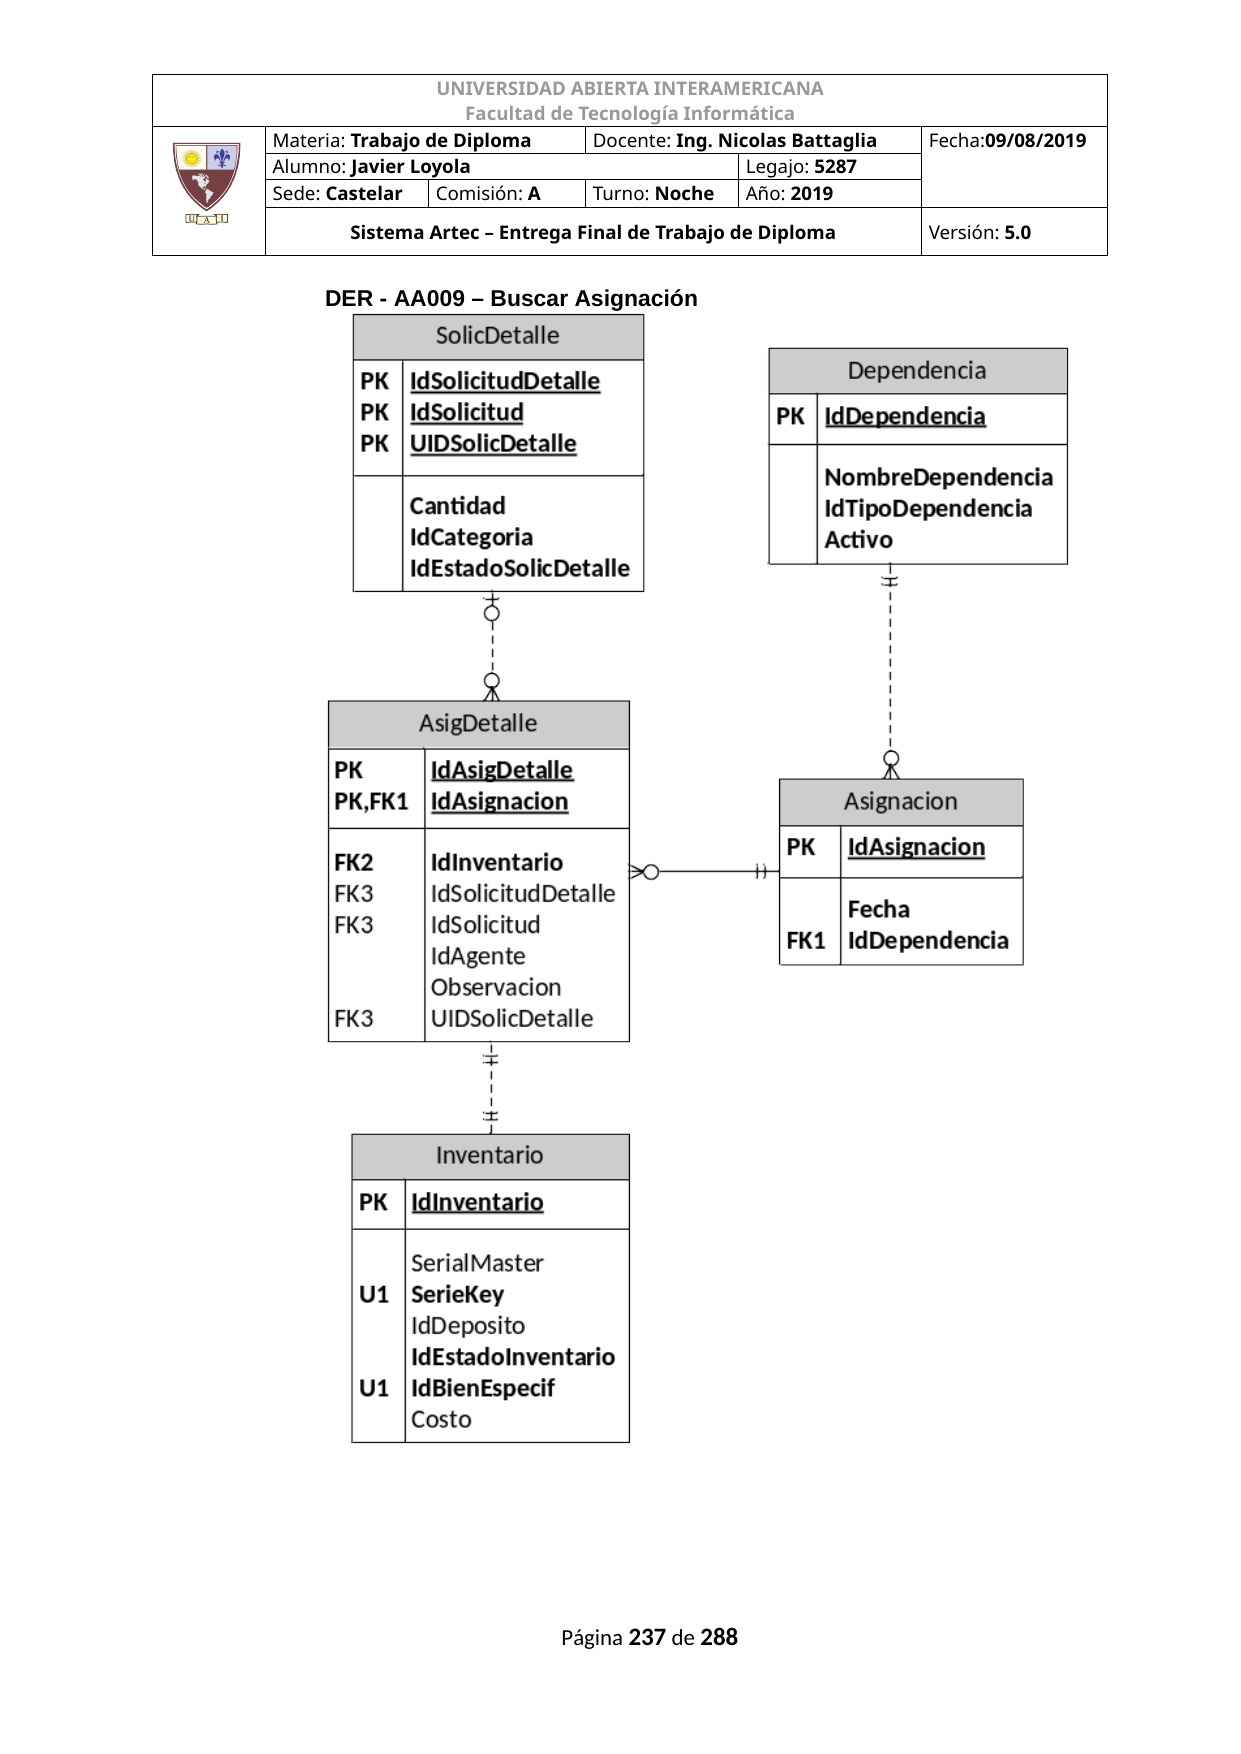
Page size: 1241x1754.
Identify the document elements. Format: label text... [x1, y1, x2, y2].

text DER - AA009 – Buscar Asignación [251, 284, 1122, 311]
picture [157, 136, 257, 228]
